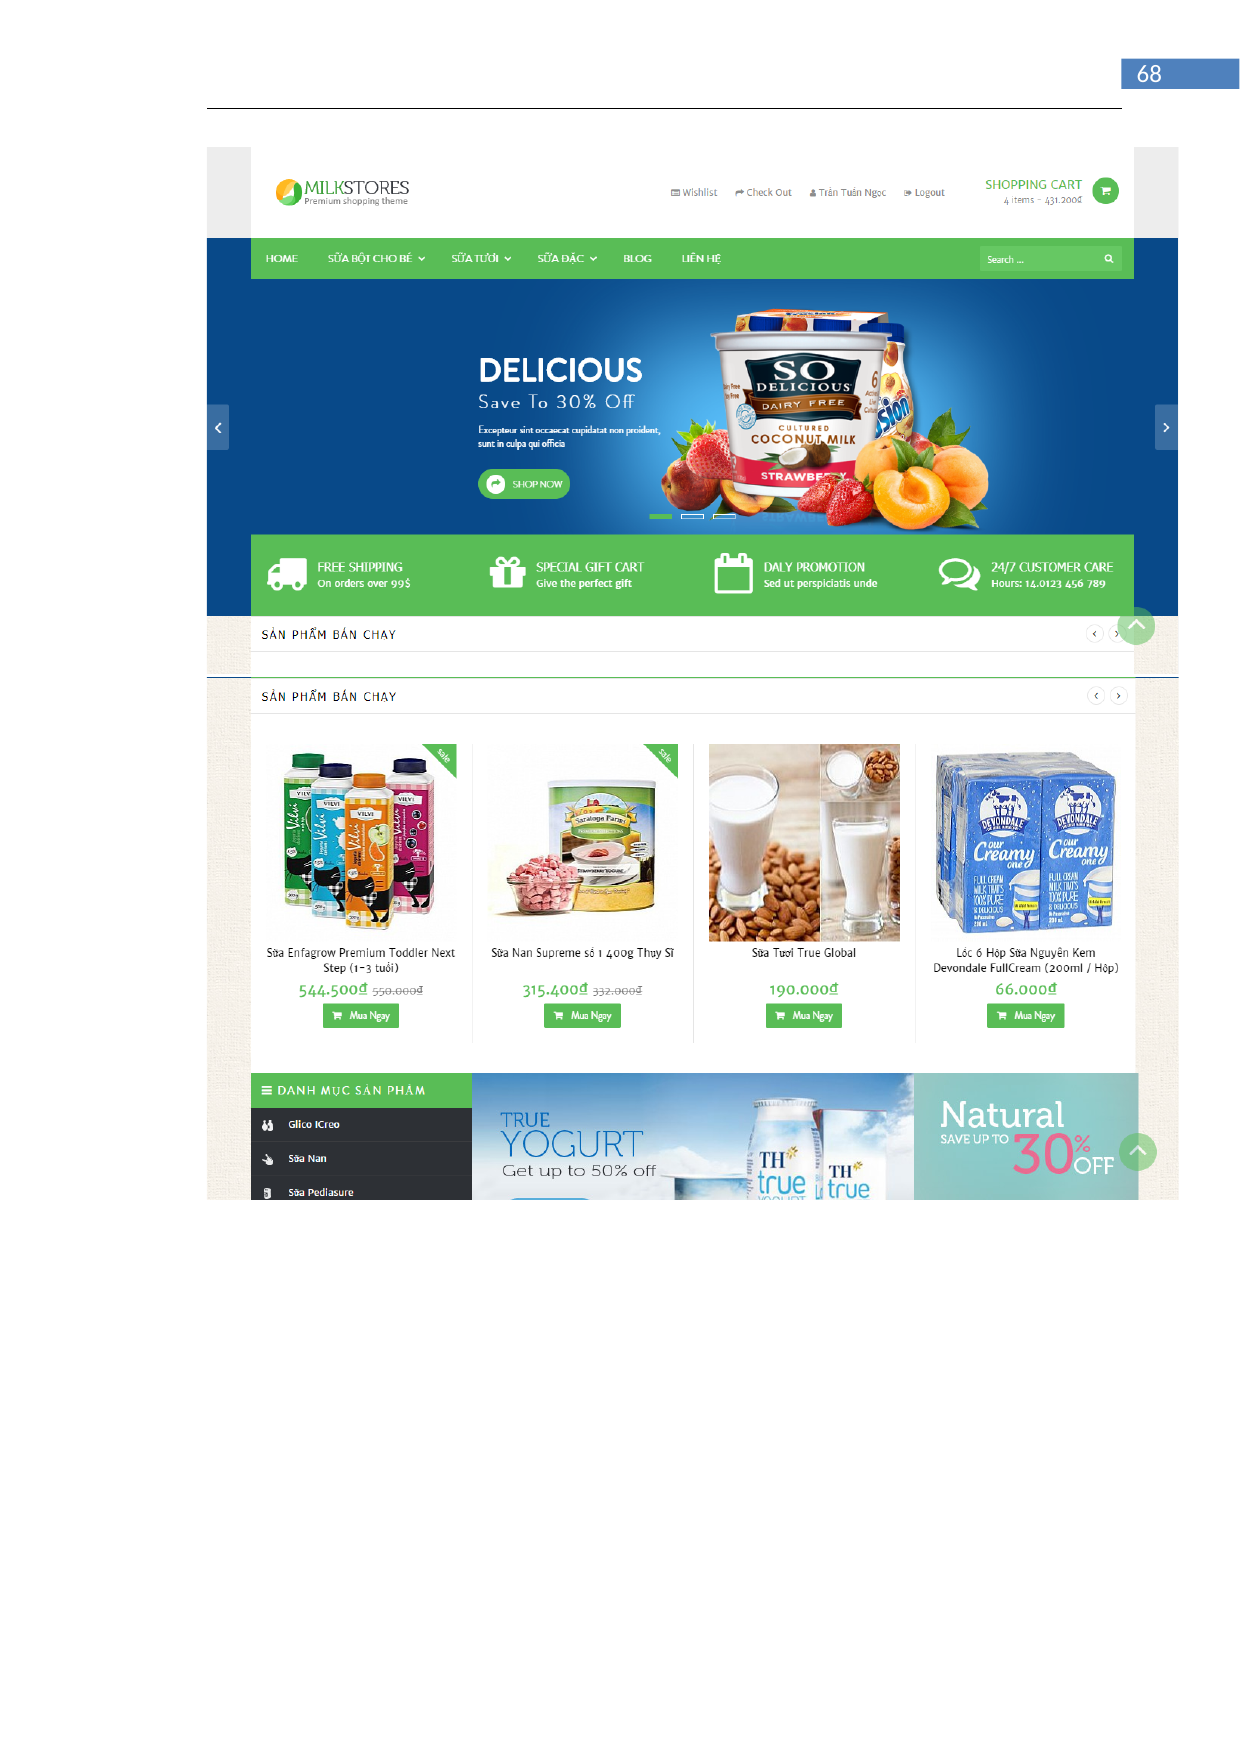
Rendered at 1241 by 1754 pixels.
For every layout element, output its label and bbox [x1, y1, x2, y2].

picture [206, 147, 1179, 674]
picture [206, 677, 1179, 1200]
